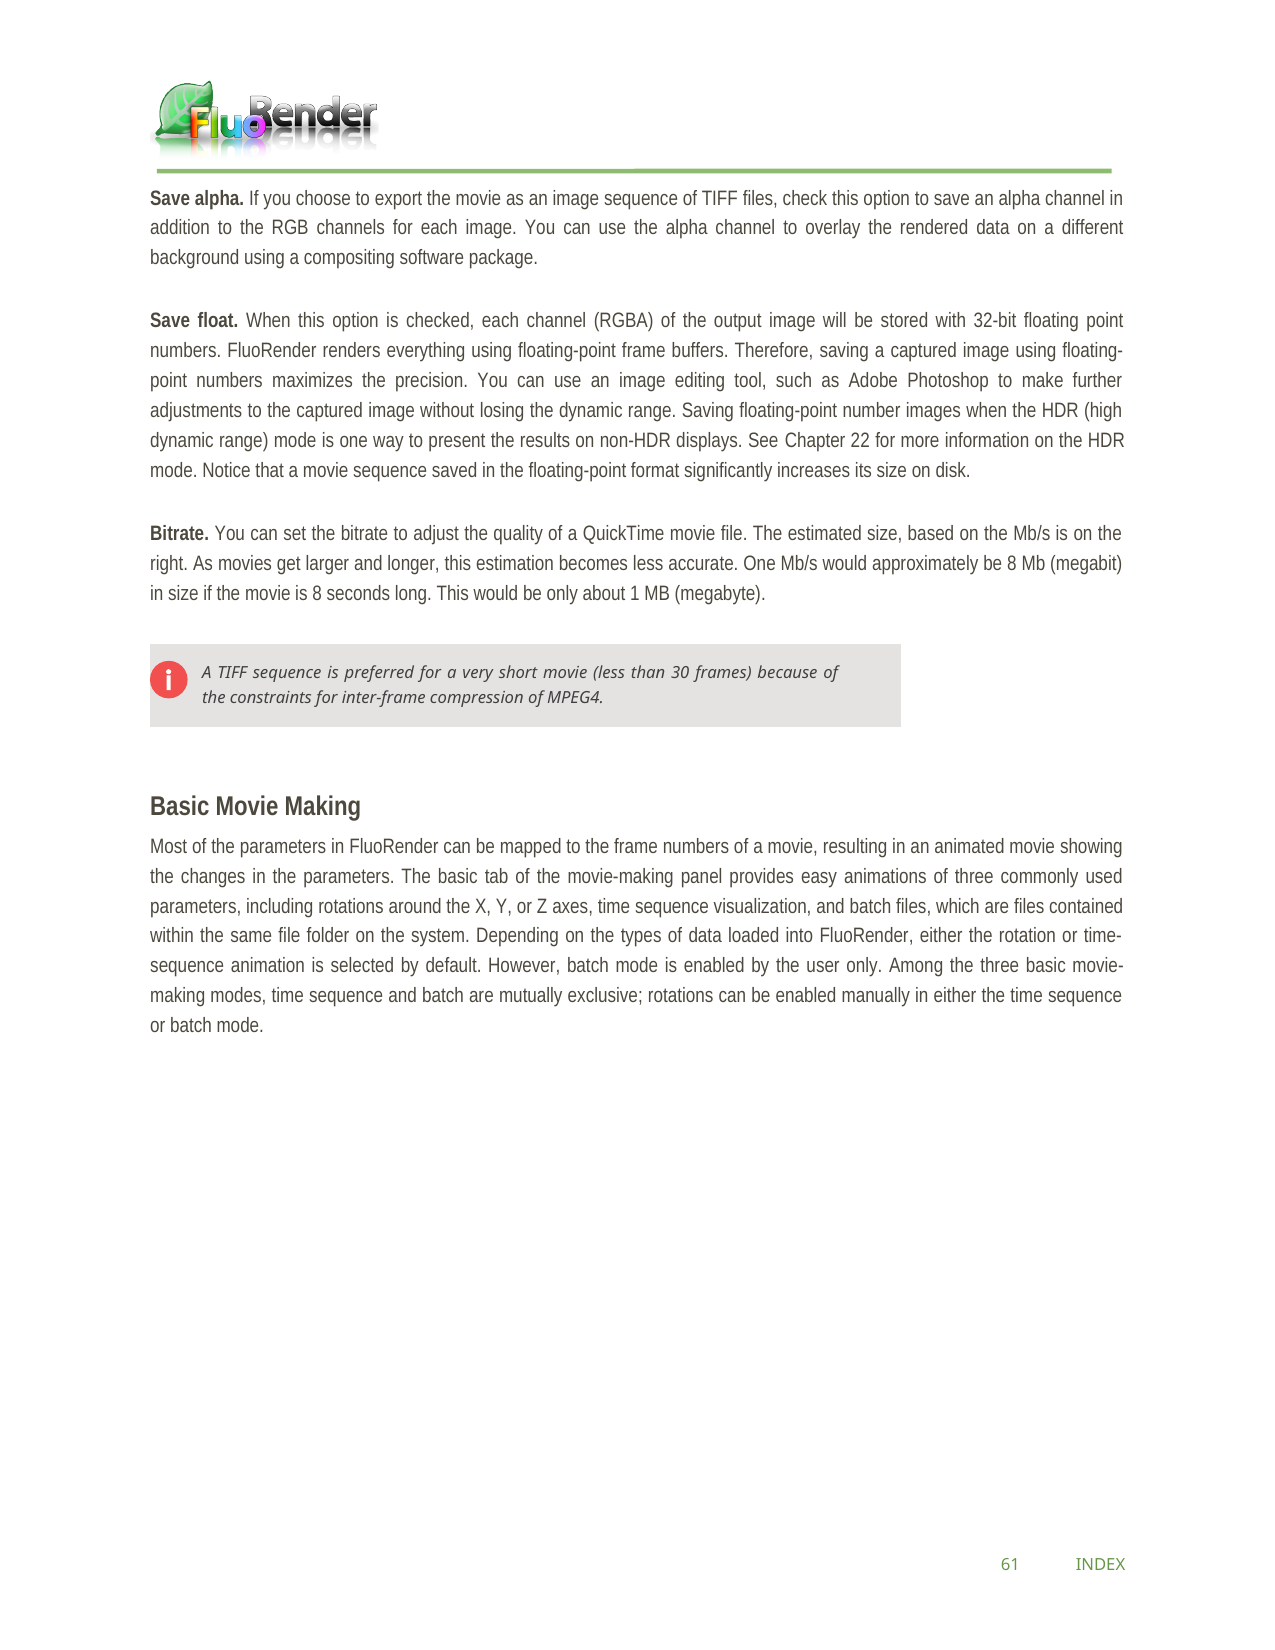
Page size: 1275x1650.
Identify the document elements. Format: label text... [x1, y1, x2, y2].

text Save alpha. If you choose to export the movie as an image sequence of TIFF files, check this option to save an alpha channel in addition to the RGB channels for each image. You can use the alpha channel to overlay the rendered data on a different background using a compositing software package. [150, 185, 1125, 269]
text Most of the parameters in FluoRender can be mapped to the frame numbers of a movie, resulting in an animated movie showing the changes in the parameters. The basic tab of the movie-making panel provides easy animations of three commonly used parameters, including rotations around the X, Y, or Z axes, time sequence visualization, and batch files, which are files contained within the same file folder on the system. Depending on the types of data loaded into FluoRender, either the rotation or time-sequence animation is selected by default. However, batch mode is enabled by the user only. Among the three basic movie-making modes, time sequence and batch are mutually exclusive; rotations can be enabled manually in either the time sequence or batch mode. [150, 834, 1125, 1037]
subtitle Basic Movie Making [150, 790, 1125, 821]
text Save float. When this option is checked, each channel (RGBA) of the output image will be stored with 32-bit floating point numbers. FluoRender renders everything using floating-point frame buffers. Therefore, saving a captured image using floating-point numbers maximizes the precision. You can use an image editing tool, such as Adobe Photoshop to make further adjustments to the captured image without losing the dynamic range. Saving floating-point number images when the HDR (high dynamic range) mode is one way to present the results on non-HDR displays. See Chapter 22 for more information on the HDR mode. Notice that a movie sequence saved in the floating-point format significantly increases its size on disk. [150, 308, 1125, 482]
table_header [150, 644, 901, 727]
picture [150, 75, 379, 162]
text Bitrate. You can set the bitrate to adjust the quality of a QuickTime movie file. The estimated size, based on the Mb/s is on the right. As movies get larger and longer, this estimation becomes less accurate. One Mb/s would approximately be 8 Mb (megabit) in size if the movie is 8 seconds long. This would be only about 1 MB (megabyte). [150, 521, 1125, 605]
